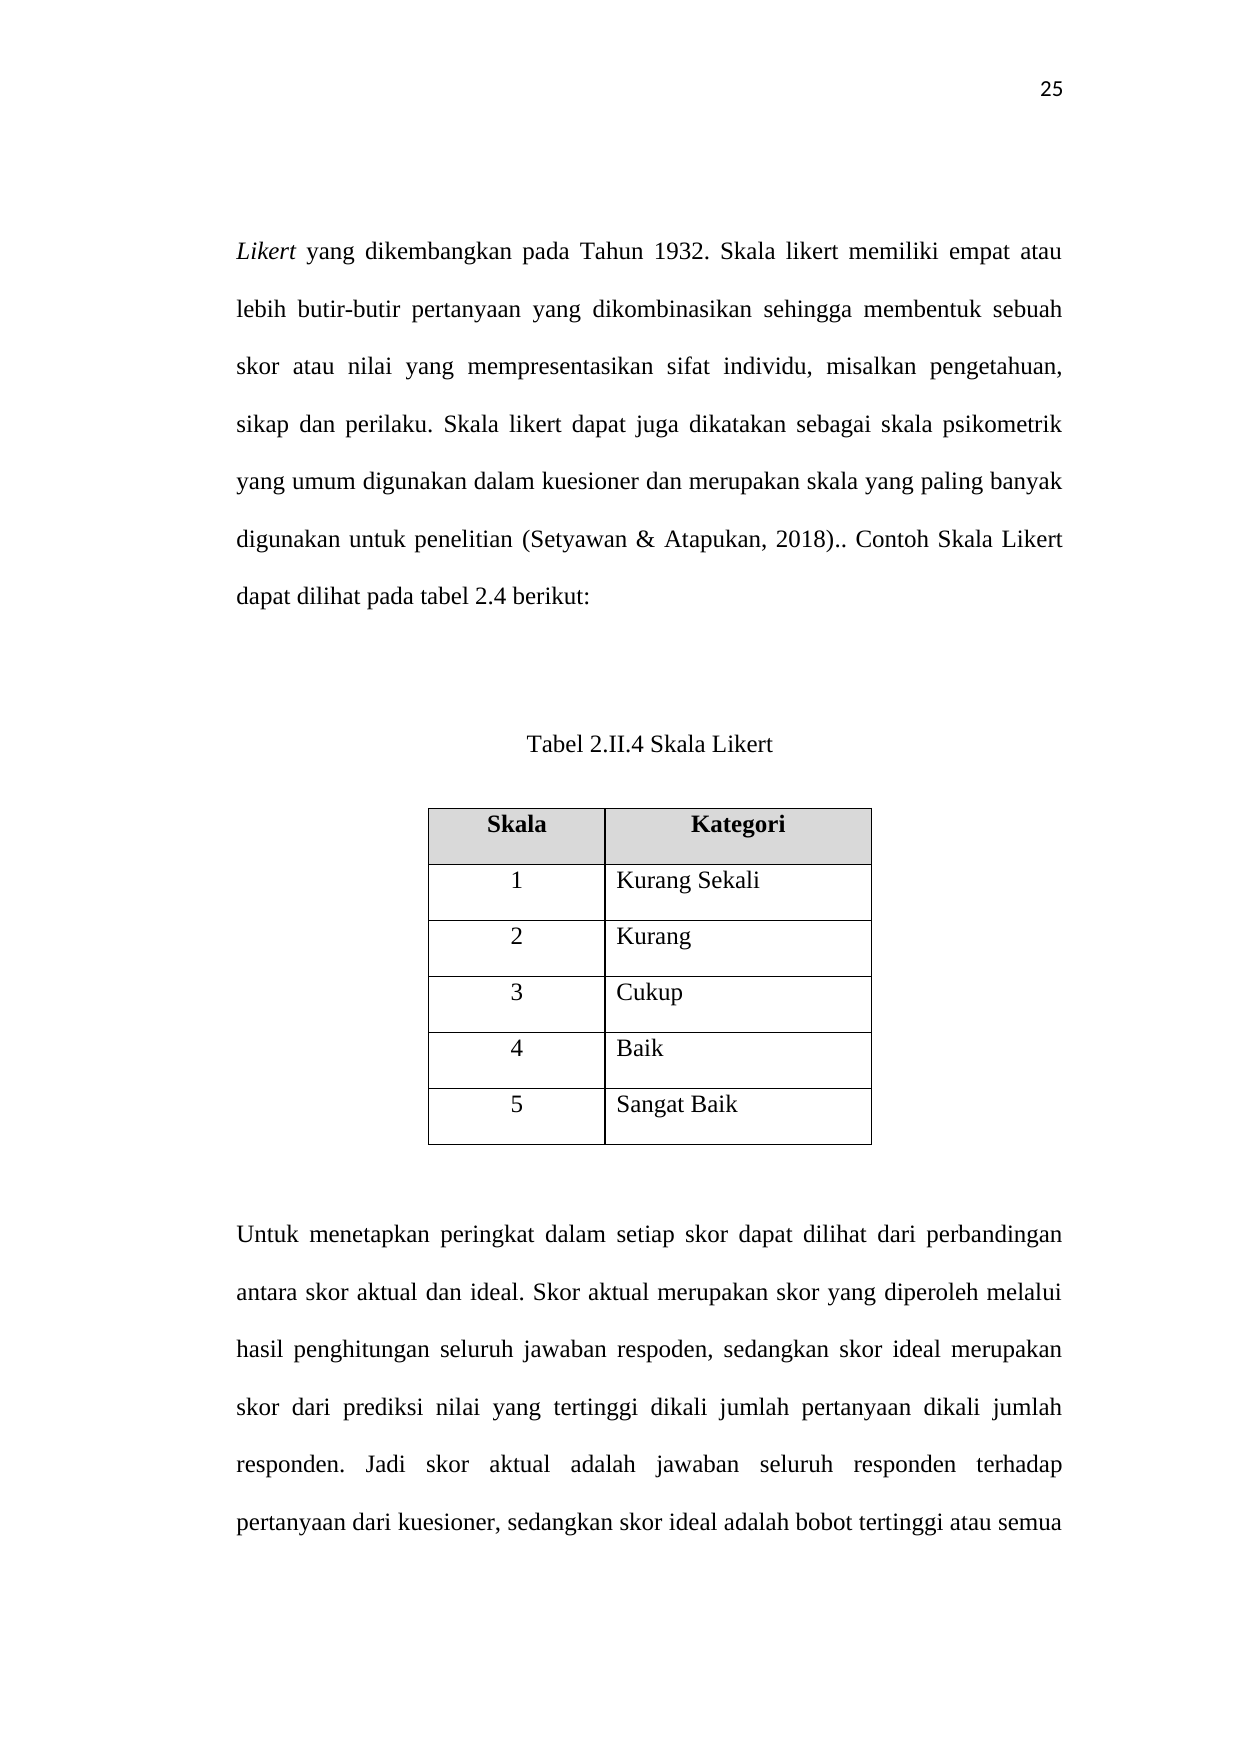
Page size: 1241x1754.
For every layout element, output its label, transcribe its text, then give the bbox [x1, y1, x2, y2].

table_cell Baik [606, 1033, 871, 1088]
table_cell Sangat Baik [606, 1089, 871, 1144]
table_cell Cukup [606, 977, 871, 1032]
table_cell 3 [429, 977, 604, 1032]
table_cell 5 [429, 1089, 604, 1144]
table_cell Kurang Sekali [606, 865, 871, 920]
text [236, 1219, 1063, 1536]
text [236, 236, 1063, 610]
table_cell Kurang [606, 921, 871, 976]
table_cell 2 [429, 921, 604, 976]
table_cell 1 [429, 865, 604, 920]
text Tabel 2.II.4 Skala Likert [236, 729, 1063, 758]
table_header Kategori [606, 809, 871, 864]
table_header Skala [429, 809, 604, 864]
table_cell 4 [429, 1033, 604, 1088]
